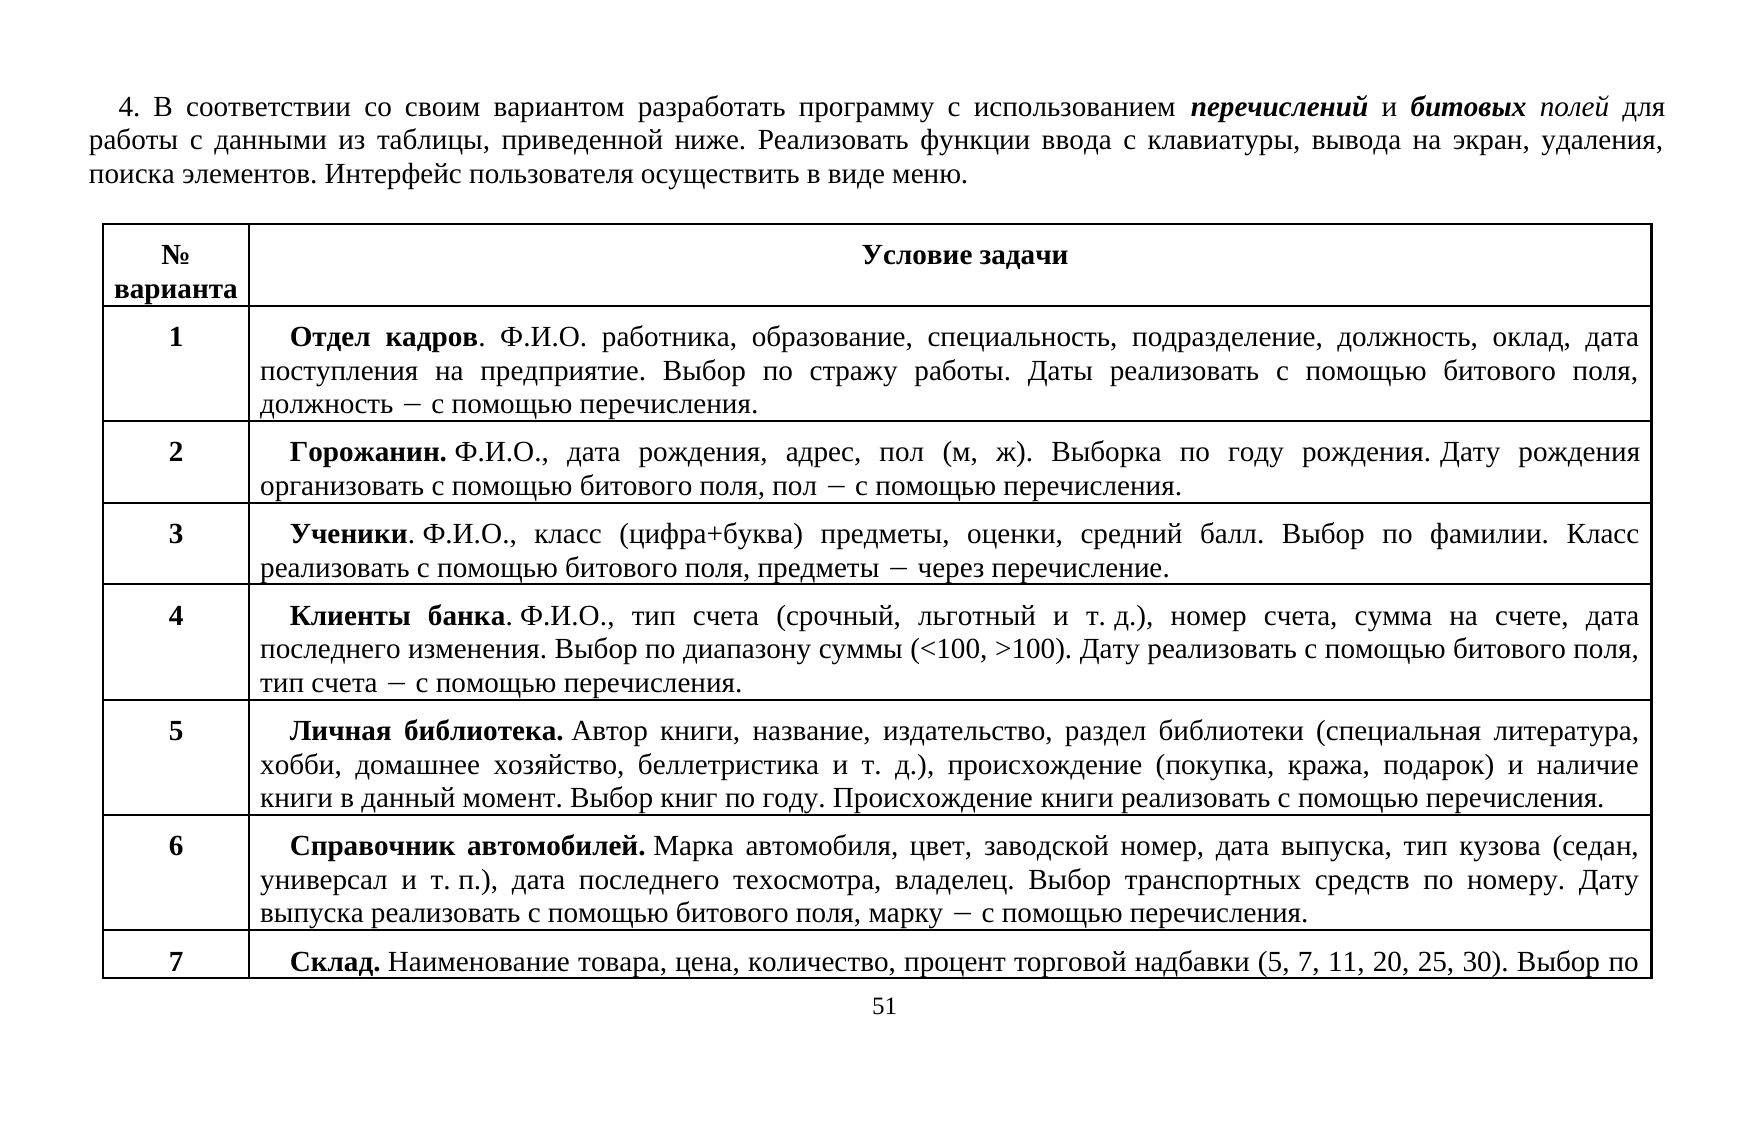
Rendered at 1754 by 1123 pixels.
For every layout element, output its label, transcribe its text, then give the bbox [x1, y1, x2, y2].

table_cell Справочник автомобилей. Марка автомобиля, цвет, заводской номер, дата выпуска, тип кузова (седан, универсал и т. п.), дата последнего техосмотра, владелец. Выбор транспортных средств по номеру. Дату выпуска реализовать с помощью битового поля, марку − с помощью перечисления. [250, 816, 1650, 929]
table_cell Клиенты банка. Ф.И.О., тип счета (срочный, льготный и т. д.), номер счета, сумма на счете, дата последнего изменения. Выбор по диапазону суммы (<100, >100). Дату реализовать с помощью битового поля, тип счета − с помощью перечисления. [250, 585, 1650, 699]
table_header Условие задачи [250, 225, 1650, 304]
text 4. В соответствии со своим вариантом разработать программу с использованием перечислений и битовых полей для работы с данными из таблицы, приведенной ниже. Реализовать функции ввода с клавиатуры, вывода на экран, удаления, поиска элементов. Интерфейс пользователя осуществить в виде меню. [89, 89, 1665, 189]
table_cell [250, 931, 1650, 977]
table_header № варианта [104, 225, 248, 304]
table_cell Личная библиотека. Автор книги, название, издательство, раздел библиотеки (специальная литература, хобби, домашнее хозяйство, беллетристика и т. д.), происхождение (покупка, кража, подарок) и наличие книги в данный момент. Выбор книг по году. Происхождение книги реализовать с помощью перечисления. [250, 701, 1650, 814]
table_cell Ученики. Ф.И.О., класс (цифра+буква) предметы, оценки, средний балл. Выбор по фамилии. Класс реализовать с помощью битового поля, предметы − через перечисление. [250, 504, 1650, 583]
table_cell 7 [104, 931, 248, 977]
table_cell 3 [104, 504, 248, 583]
table_cell 2 [104, 422, 248, 502]
table_cell Горожанин. Ф.И.О., дата рождения, адрес, пол (м, ж). Выборка по году рождения. Дату рождения организовать с помощью битового поля, пол − с помощью перечисления. [250, 422, 1650, 502]
table_cell 1 [104, 307, 248, 420]
table_cell 6 [104, 816, 248, 929]
table_cell 4 [104, 585, 248, 699]
table_cell Отдел кадров. Ф.И.О. работника, образование, специальность, подразделение, должность, оклад, дата поступления на предприятие. Выбор по стражу работы. Даты реализовать с помощью битового поля, должность − с помощью перечисления. [250, 307, 1650, 420]
table_cell 5 [104, 701, 248, 814]
